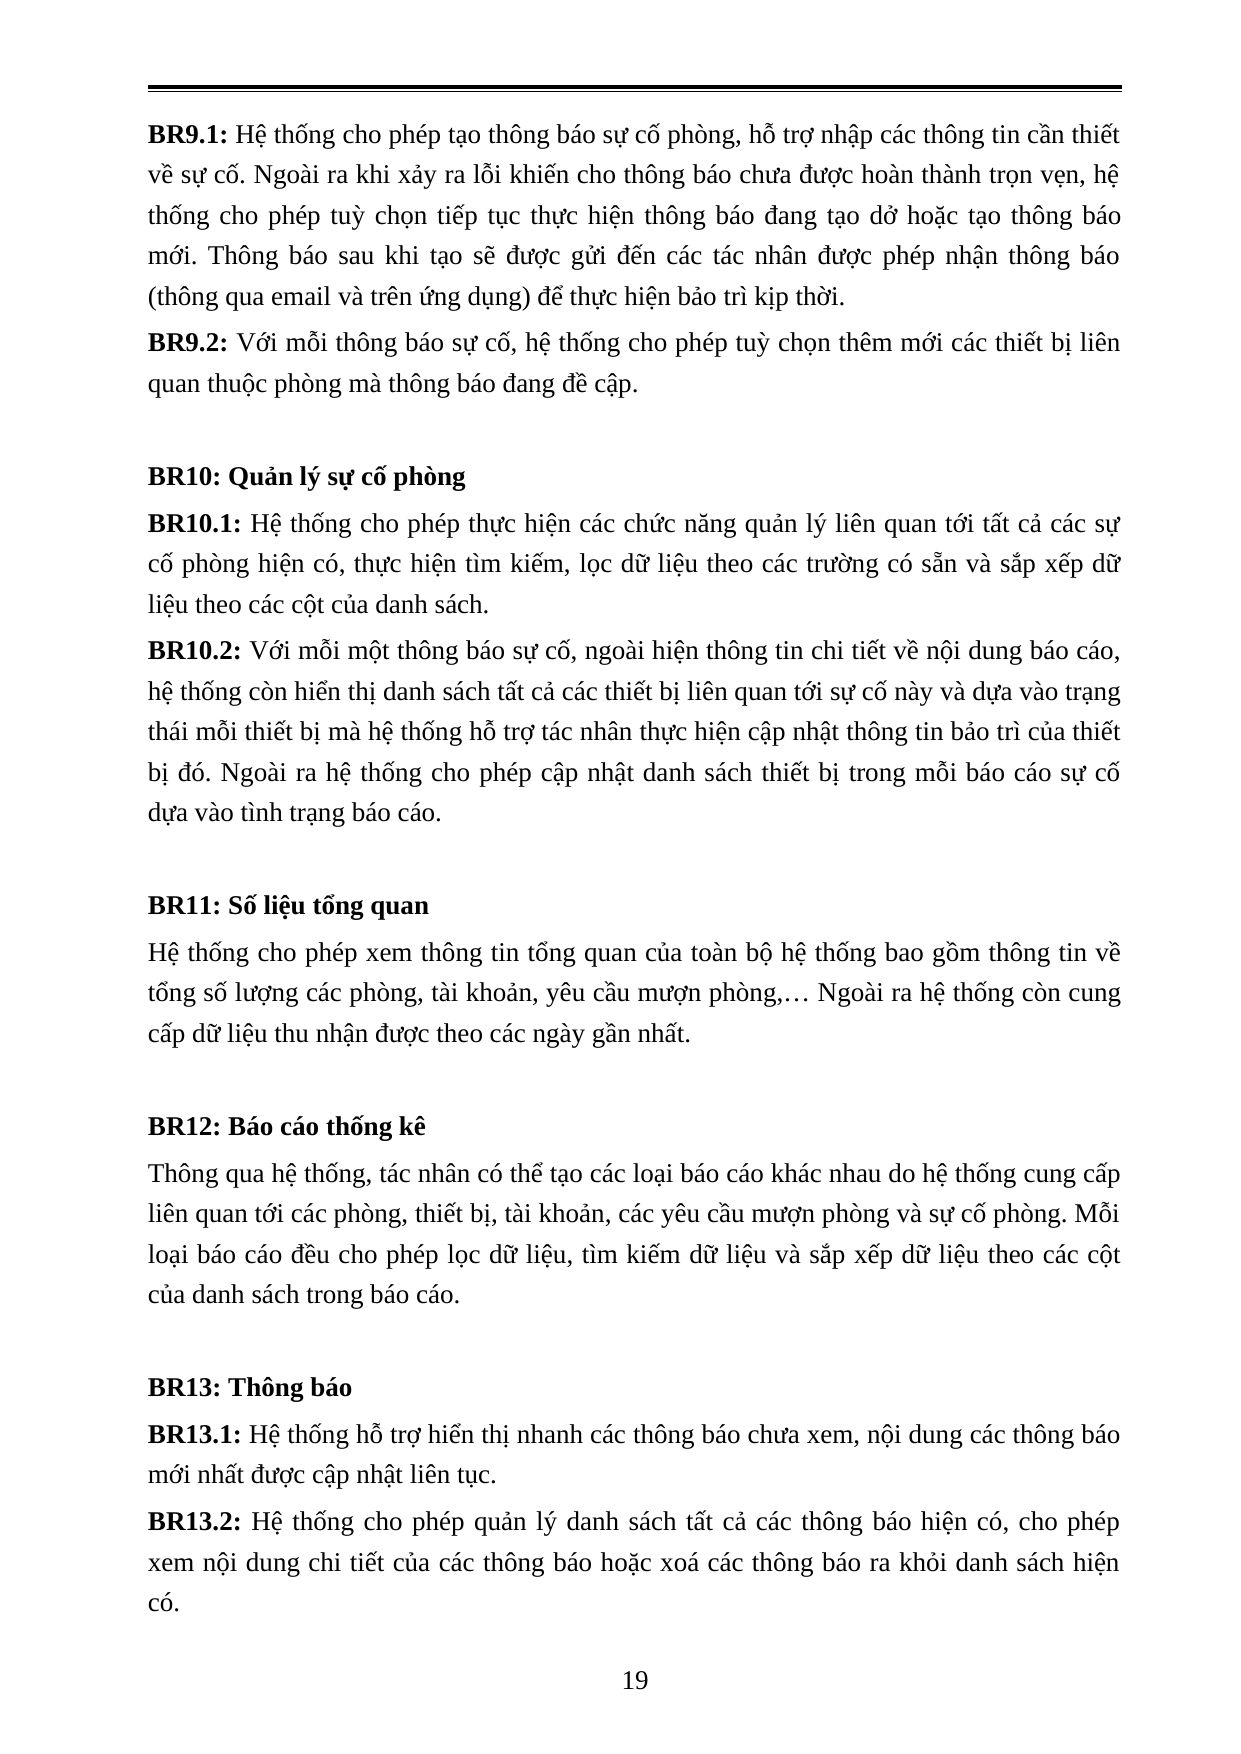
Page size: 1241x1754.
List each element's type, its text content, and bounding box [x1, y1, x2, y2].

text BR12: Báo cáo thống kê [148, 1110, 1122, 1141]
text BR10.2: Với mỗi một thông báo sự cố, ngoài hiện thông tin chi tiết về nội dung báo cáo, hệ thống còn hiển thị danh sách tất cả các thiết bị liên quan tới sự cố này và dựa vào trạng thái mỗi thiết bị mà hệ thống hỗ trợ tác nhân thực hiện cập nhật thông tin bảo trì của thiết bị đó. Ngoài ra hệ thống cho phép cập nhật danh sách thiết bị trong mỗi báo cáo sự cố dựa vào tình trạng báo cáo. [148, 634, 1122, 827]
text BR9.2: Với mỗi thông báo sự cố, hệ thống cho phép tuỳ chọn thêm mới các thiết bị liên quan thuộc phòng mà thông báo đang đề cập. [148, 326, 1122, 398]
text BR10.1: Hệ thống cho phép thực hiện các chức năng quản lý liên quan tới tất cả các sự cố phòng hiện có, thực hiện tìm kiếm, lọc dữ liệu theo các trường có sẵn và sắp xếp dữ liệu theo các cột của danh sách. [148, 507, 1122, 619]
text BR13: Thông báo [148, 1371, 1122, 1403]
text BR9.1: Hệ thống cho phép tạo thông báo sự cố phòng, hỗ trợ nhập các thông tin cần thiết về sự cố. Ngoài ra khi xảy ra lỗi khiến cho thông báo chưa được hoàn thành trọn vẹn, hệ thống cho phép tuỳ chọn tiếp tục thực hiện thông báo đang tạo dở hoặc tạo thông báo mới. Thông báo sau khi tạo sẽ được gửi đến các tác nhân được phép nhận thông báo (thông qua email và trên ứng dụng) để thực hiện bảo trì kịp thời. [148, 118, 1122, 311]
text BR13.2: Hệ thống cho phép quản lý danh sách tất cả các thông báo hiện có, cho phép xem nội dung chi tiết của các thông báo hoặc xoá các thông báo ra khỏi danh sách hiện có. [148, 1505, 1122, 1617]
text BR10: Quản lý sự cố phòng [148, 460, 1122, 491]
text Thông qua hệ thống, tác nhân có thể tạo các loại báo cáo khác nhau do hệ thống cung cấp liên quan tới các phòng, thiết bị, tài khoản, các yêu cầu mượn phòng và sự cố phòng. Mỗi loại báo cáo đều cho phép lọc dữ liệu, tìm kiếm dữ liệu và sắp xếp dữ liệu theo các cột của danh sách trong báo cáo. [148, 1157, 1122, 1309]
text BR11: Số liệu tổng quan [148, 889, 1122, 921]
text BR13.1: Hệ thống hỗ trợ hiển thị nhanh các thông báo chưa xem, nội dung các thông báo mới nhất được cập nhật liên tục. [148, 1418, 1122, 1490]
text Hệ thống cho phép xem thông tin tổng quan của toàn bộ hệ thống bao gồm thông tin về tổng số lượng các phòng, tài khoản, yêu cầu mượn phòng,… Ngoài ra hệ thống còn cung cấp dữ liệu thu nhận được theo các ngày gần nhất. [148, 936, 1122, 1048]
